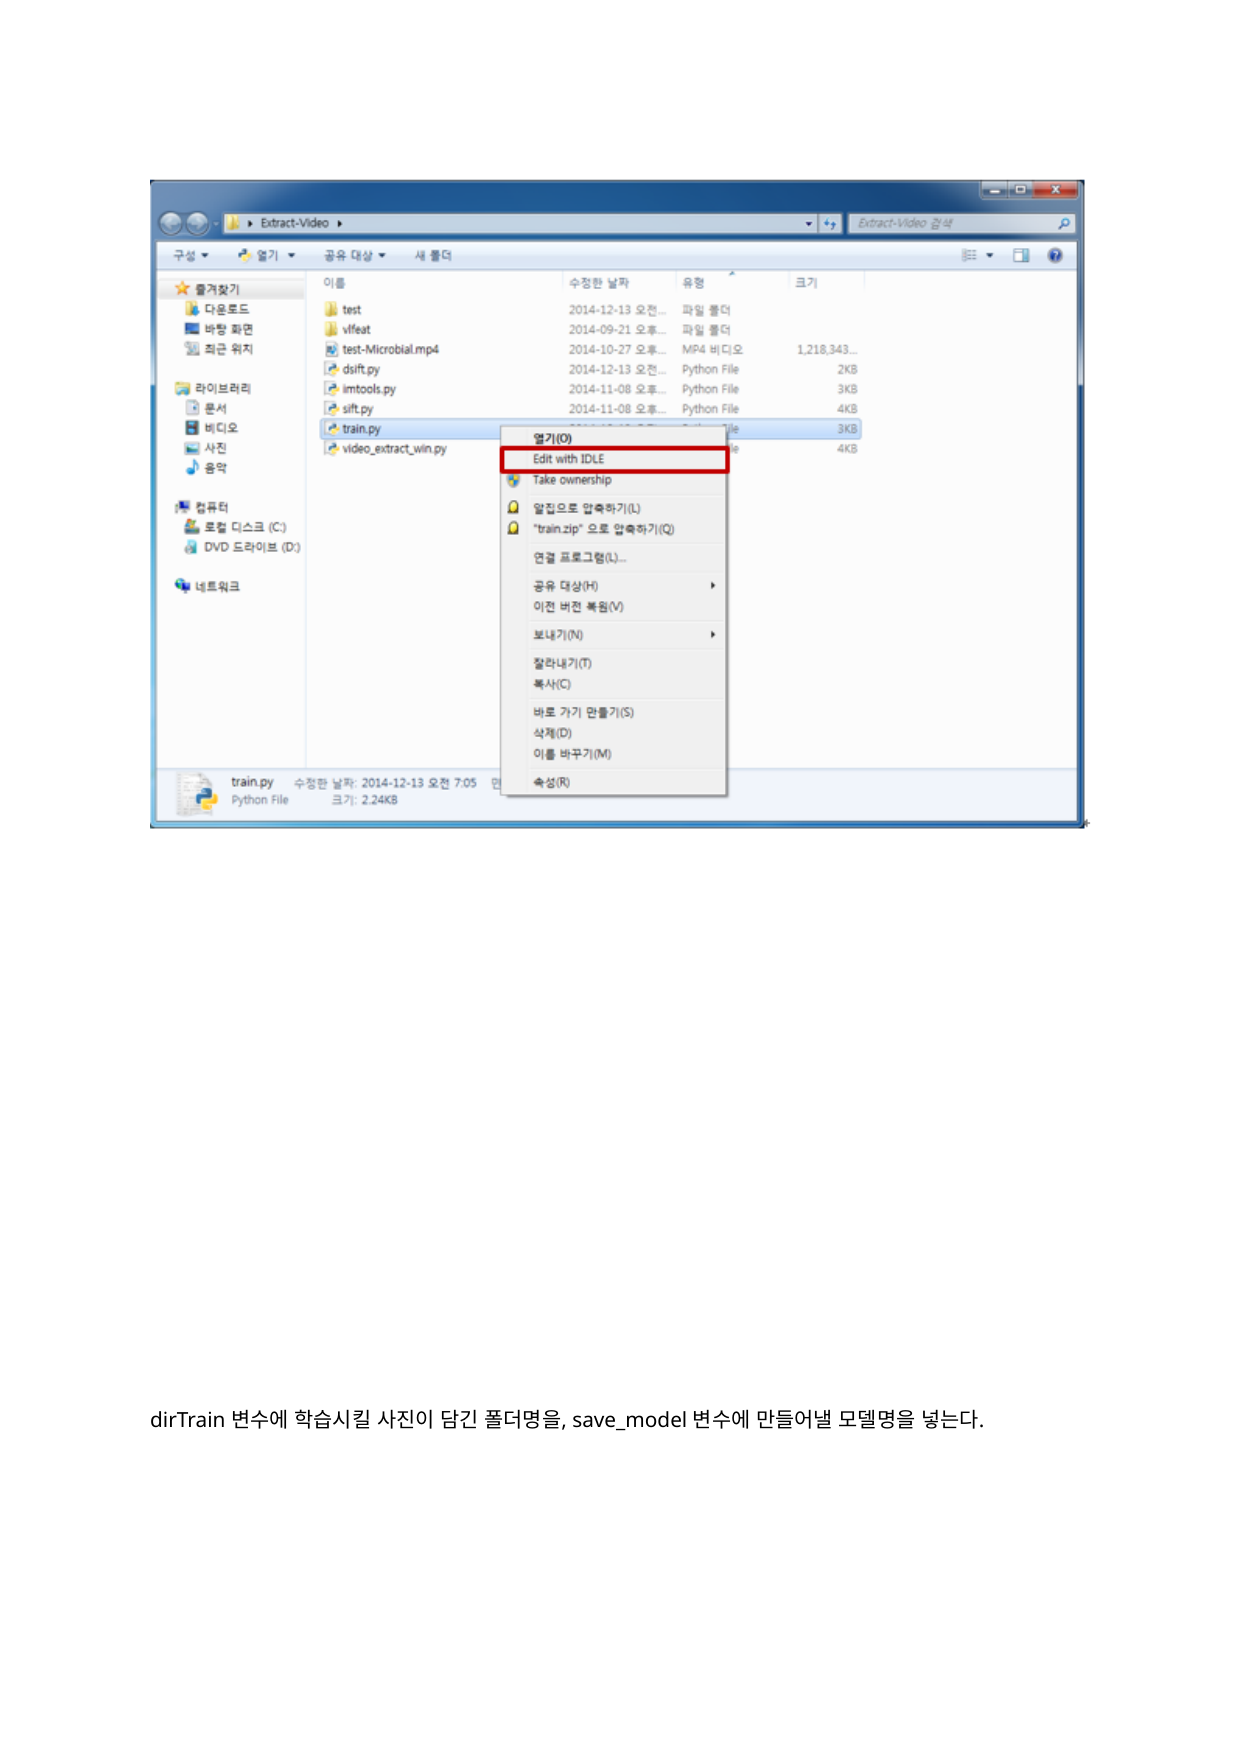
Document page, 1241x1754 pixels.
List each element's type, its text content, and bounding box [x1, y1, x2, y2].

picture [150, 177, 1091, 835]
text dirTrain 변수에 학습시킬 사진이 담긴 폴더명을, save_model 변수에 만들어낼 모델명을 넣는다. [150, 1403, 1069, 1434]
